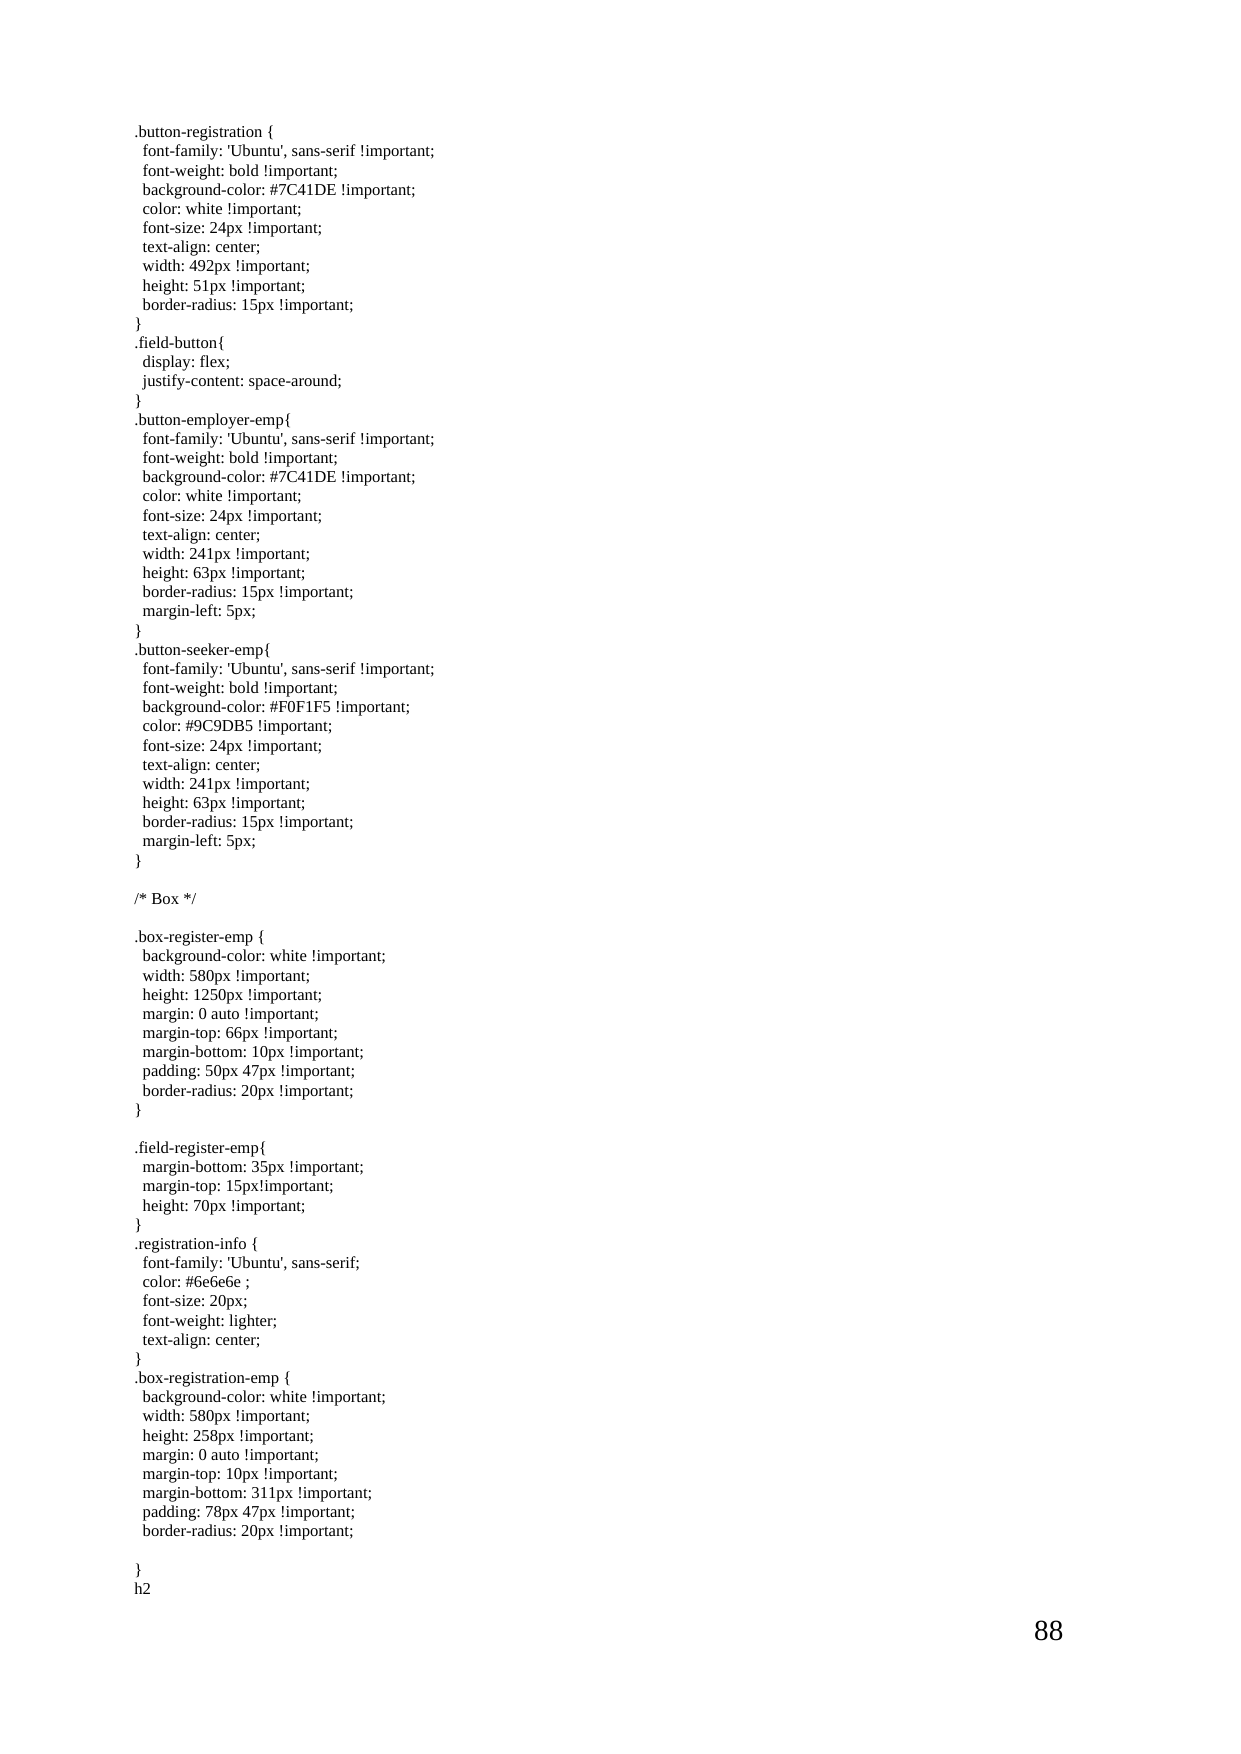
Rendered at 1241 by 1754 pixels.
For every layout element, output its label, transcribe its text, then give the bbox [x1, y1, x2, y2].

text .field-register-emp{ [59, 1138, 1063, 1157]
text font-weight: bold !important; [59, 678, 1063, 697]
text } [59, 1214, 1063, 1234]
text height: 63px !important; [59, 793, 1063, 812]
text width: 580px !important; [59, 965, 1063, 984]
text margin-top: 10px !important; [59, 1464, 1063, 1483]
text height: 63px !important; [59, 563, 1063, 582]
text border-radius: 15px !important; [59, 582, 1063, 601]
text width: 241px !important; [59, 544, 1063, 563]
text border-radius: 15px !important; [59, 294, 1063, 314]
text background-color: white !important; [59, 946, 1063, 965]
text font-family: 'Ubuntu', sans-serif; [59, 1253, 1063, 1272]
text } [59, 620, 1063, 639]
text font-family: 'Ubuntu', sans-serif !important; [59, 141, 1063, 160]
text margin-bottom: 311px !important; [59, 1483, 1063, 1502]
text background-color: white !important; [59, 1387, 1063, 1406]
text text-align: center; [59, 1329, 1063, 1349]
text height: 70px !important; [59, 1195, 1063, 1214]
text border-radius: 20px !important; [59, 1080, 1063, 1099]
text font-size: 24px !important; [59, 218, 1063, 237]
text color: white !important; [59, 486, 1063, 505]
text font-size: 24px !important; [59, 735, 1063, 754]
text font-size: 20px; [59, 1291, 1063, 1310]
text border-radius: 20px !important; [59, 1521, 1063, 1540]
text } [59, 1349, 1063, 1368]
text font-family: 'Ubuntu', sans-serif !important; [59, 429, 1063, 448]
text width: 492px !important; [59, 256, 1063, 275]
text border-radius: 15px !important; [59, 812, 1063, 831]
text .box-registration-emp { [59, 1368, 1063, 1387]
text } [59, 850, 1063, 869]
text margin: 0 auto !important; [59, 1444, 1063, 1464]
text font-family: 'Ubuntu', sans-serif !important; [59, 659, 1063, 678]
text margin-left: 5px; [59, 831, 1063, 850]
text font-weight: lighter; [59, 1310, 1063, 1329]
text height: 51px !important; [59, 275, 1063, 294]
text width: 580px !important; [59, 1406, 1063, 1425]
text font-size: 24px !important; [59, 505, 1063, 524]
text .button-registration { [59, 122, 1063, 141]
text font-weight: bold !important; [59, 448, 1063, 467]
text } [59, 390, 1063, 409]
text display: flex; [59, 352, 1063, 371]
text color: #9C9DB5 !important; [59, 716, 1063, 735]
text } [59, 1099, 1063, 1119]
text height: 1250px !important; [59, 984, 1063, 1004]
text padding: 50px 47px !important; [59, 1061, 1063, 1080]
text .field-button{ [59, 333, 1063, 352]
text text-align: center; [59, 524, 1063, 544]
text background-color: #7C41DE !important; [59, 179, 1063, 199]
text height: 258px !important; [59, 1425, 1063, 1444]
text margin-top: 66px !important; [59, 1023, 1063, 1042]
text margin-left: 5px; [59, 601, 1063, 620]
text } [59, 1559, 1063, 1579]
text } [59, 314, 1063, 333]
text h2 [59, 1579, 1063, 1598]
text padding: 78px 47px !important; [59, 1502, 1063, 1521]
text font-weight: bold !important; [59, 160, 1063, 179]
text text-align: center; [59, 237, 1063, 256]
text .box-register-emp { [59, 927, 1063, 946]
text margin-bottom: 10px !important; [59, 1042, 1063, 1061]
text color: white !important; [59, 199, 1063, 218]
text .button-employer-emp{ [59, 409, 1063, 429]
text color: #6e6e6e ; [59, 1272, 1063, 1291]
text background-color: #7C41DE !important; [59, 467, 1063, 486]
text .registration-info { [59, 1234, 1063, 1253]
text background-color: #F0F1F5 !important; [59, 697, 1063, 716]
text width: 241px !important; [59, 774, 1063, 793]
text margin-top: 15px!important; [59, 1176, 1063, 1195]
text text-align: center; [59, 754, 1063, 774]
text margin-bottom: 35px !important; [59, 1157, 1063, 1176]
text /* Box */ [59, 889, 1063, 908]
text justify-content: space-around; [59, 371, 1063, 390]
text margin: 0 auto !important; [59, 1004, 1063, 1023]
text .button-seeker-emp{ [59, 639, 1063, 659]
